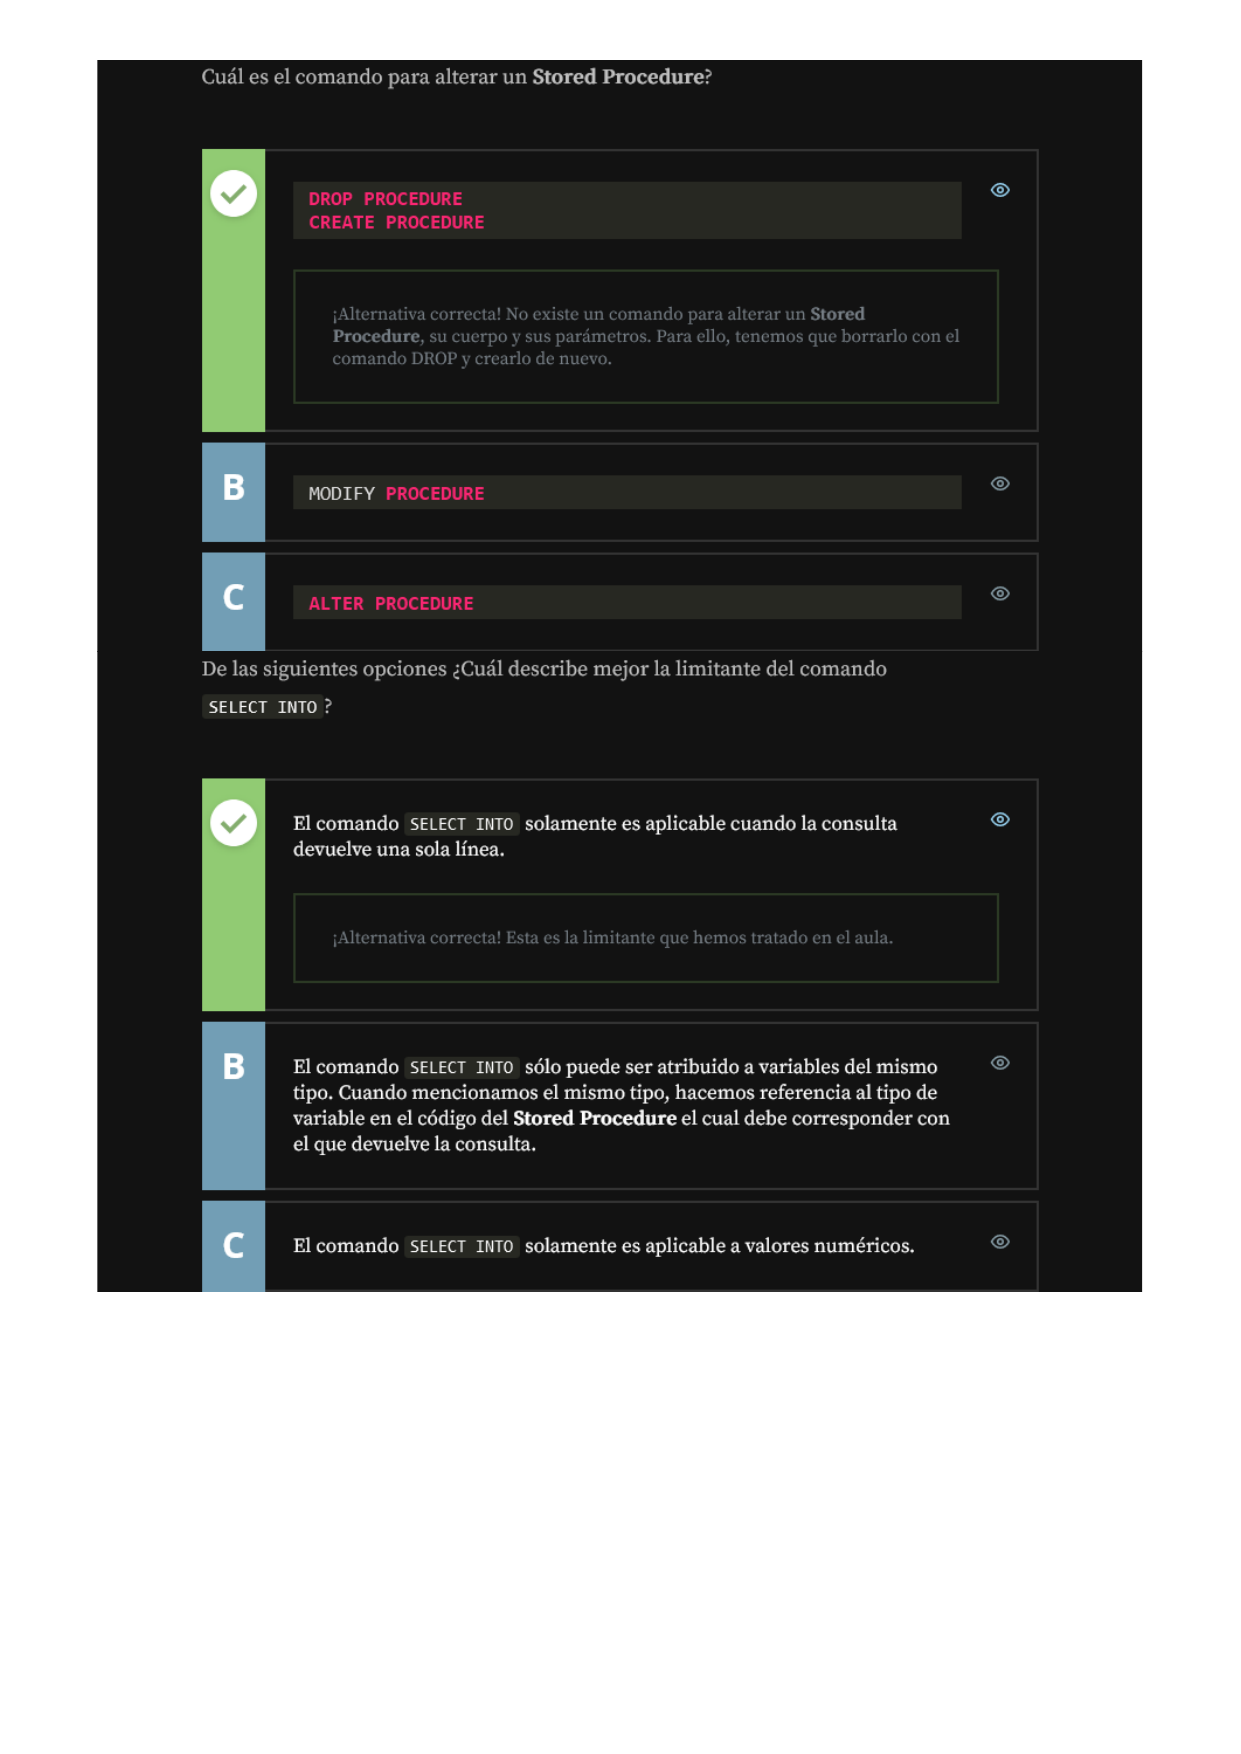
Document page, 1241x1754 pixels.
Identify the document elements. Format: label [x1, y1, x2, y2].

picture [97, 60, 1143, 1292]
